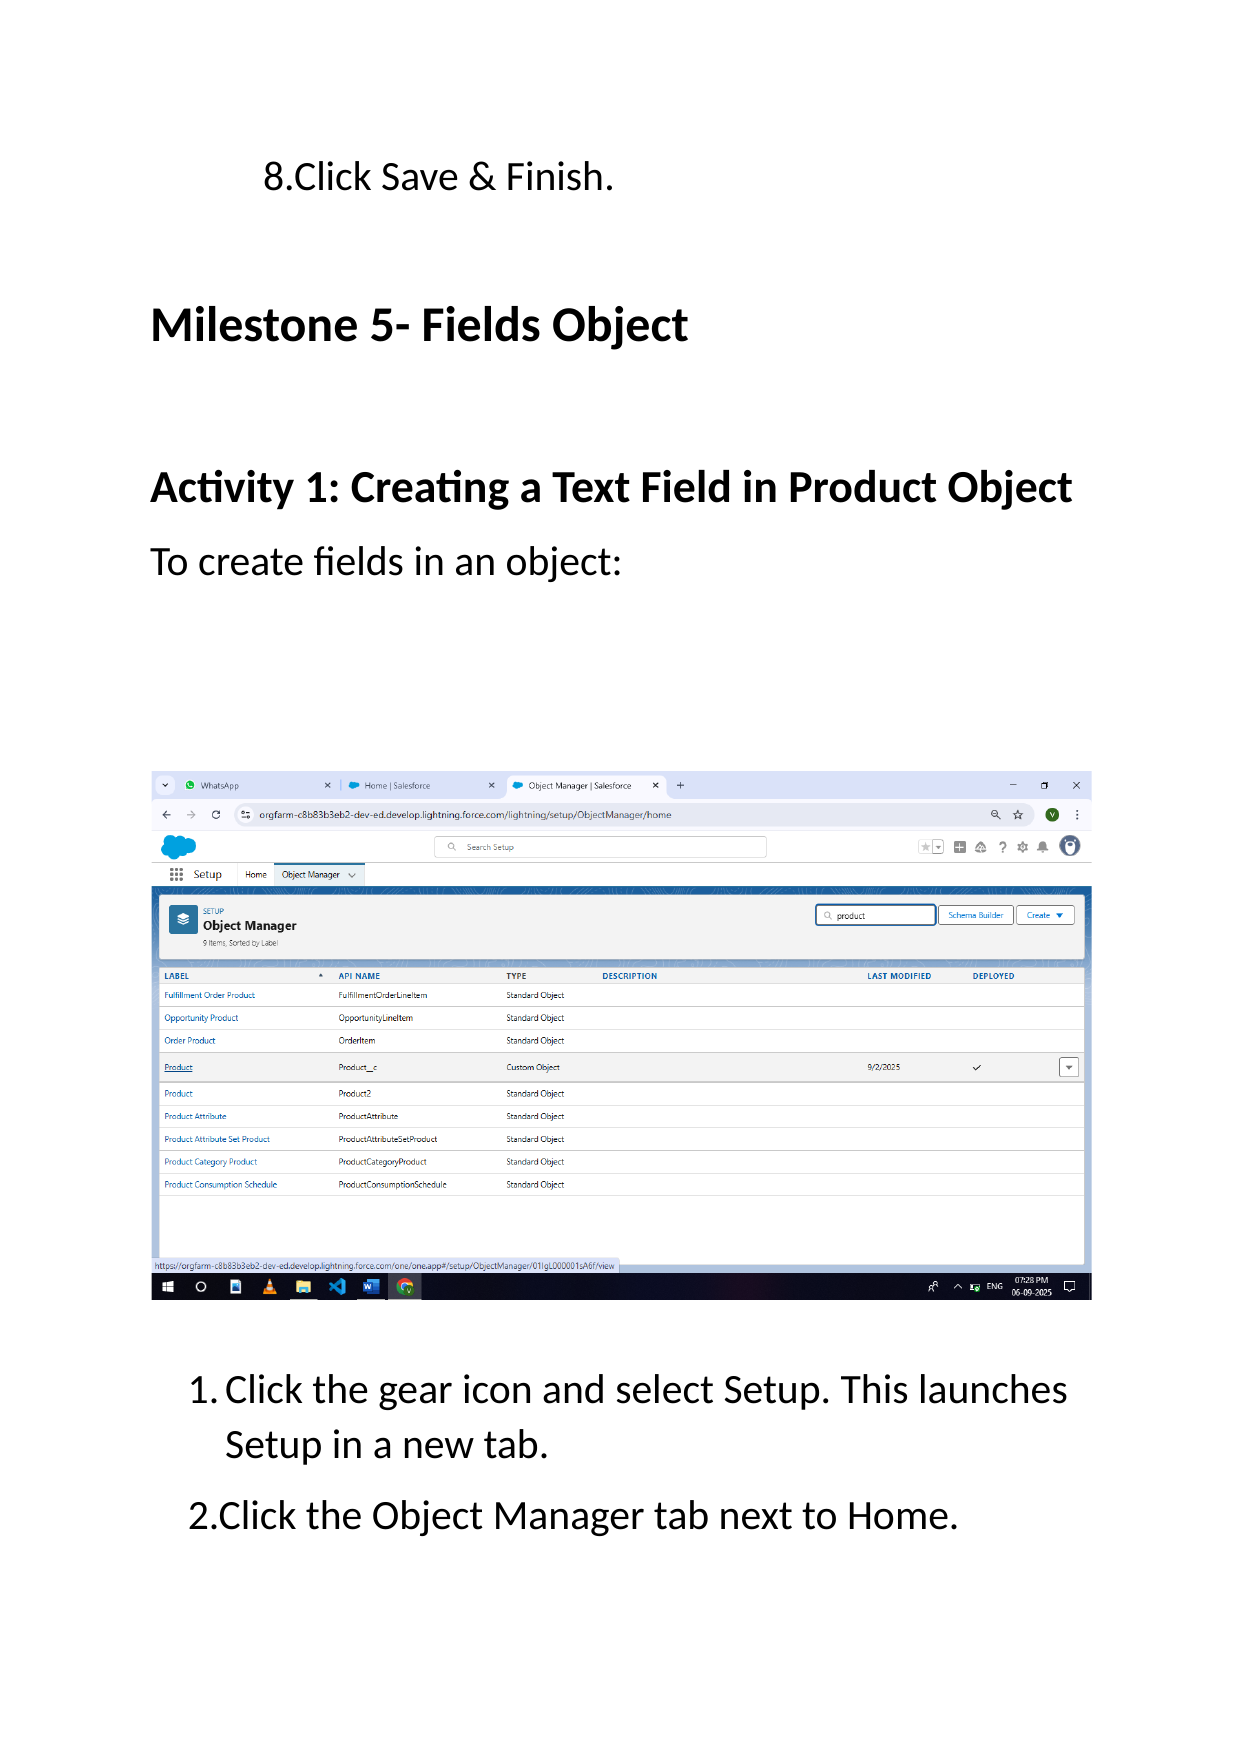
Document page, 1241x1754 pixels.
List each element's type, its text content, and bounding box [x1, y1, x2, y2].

text Milestone 5- Fields Object [150, 293, 1090, 354]
text 8.Click Save & Finish. [150, 150, 1090, 201]
picture [151, 771, 1092, 1300]
text To create fields in an object: [150, 535, 1090, 586]
text Activity 1: Creating a Text Field in Product Object [150, 458, 1090, 514]
text 2.Click the Object Manager tab next to Home. [150, 1489, 1090, 1540]
list Click the gear icon and select Setup. This launches Setup in a new tab. [187, 1363, 1090, 1468]
